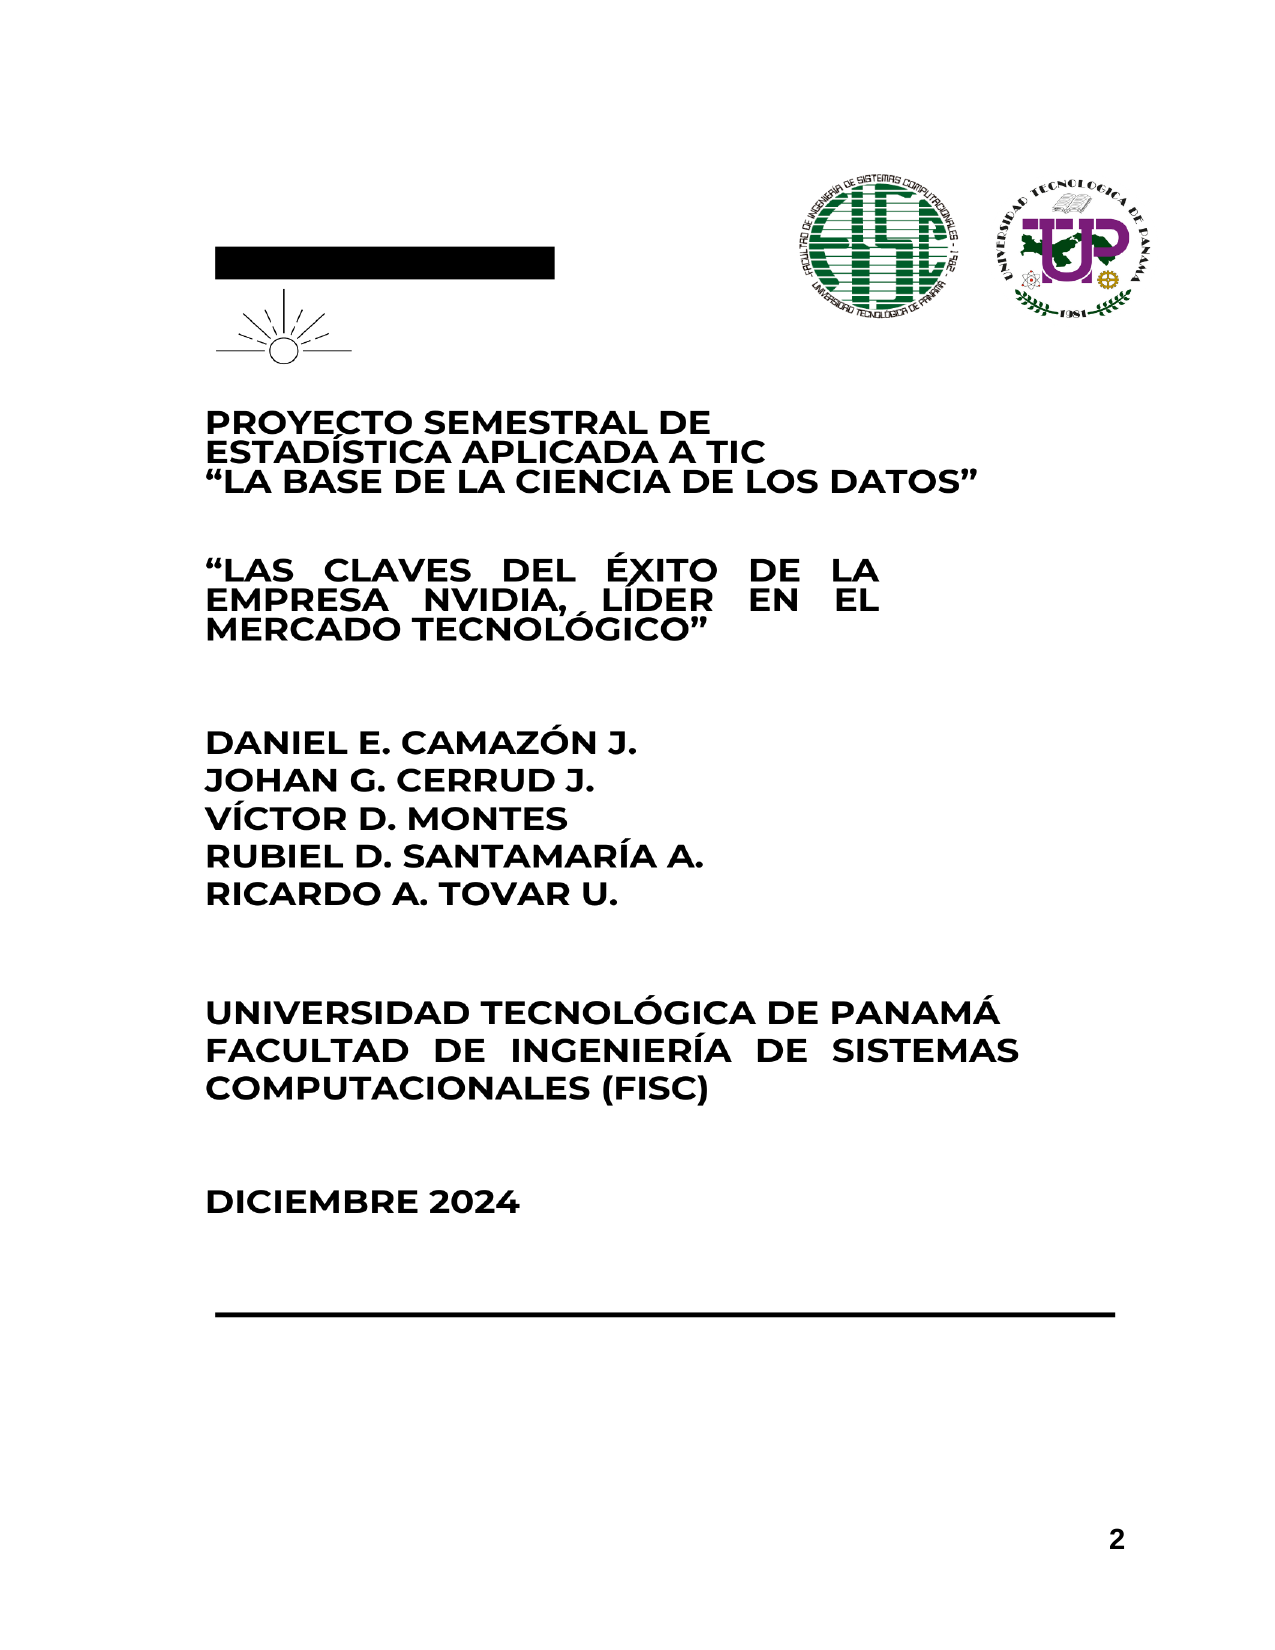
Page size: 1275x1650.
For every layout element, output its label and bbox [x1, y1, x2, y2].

picture [150, 150, 1211, 1501]
